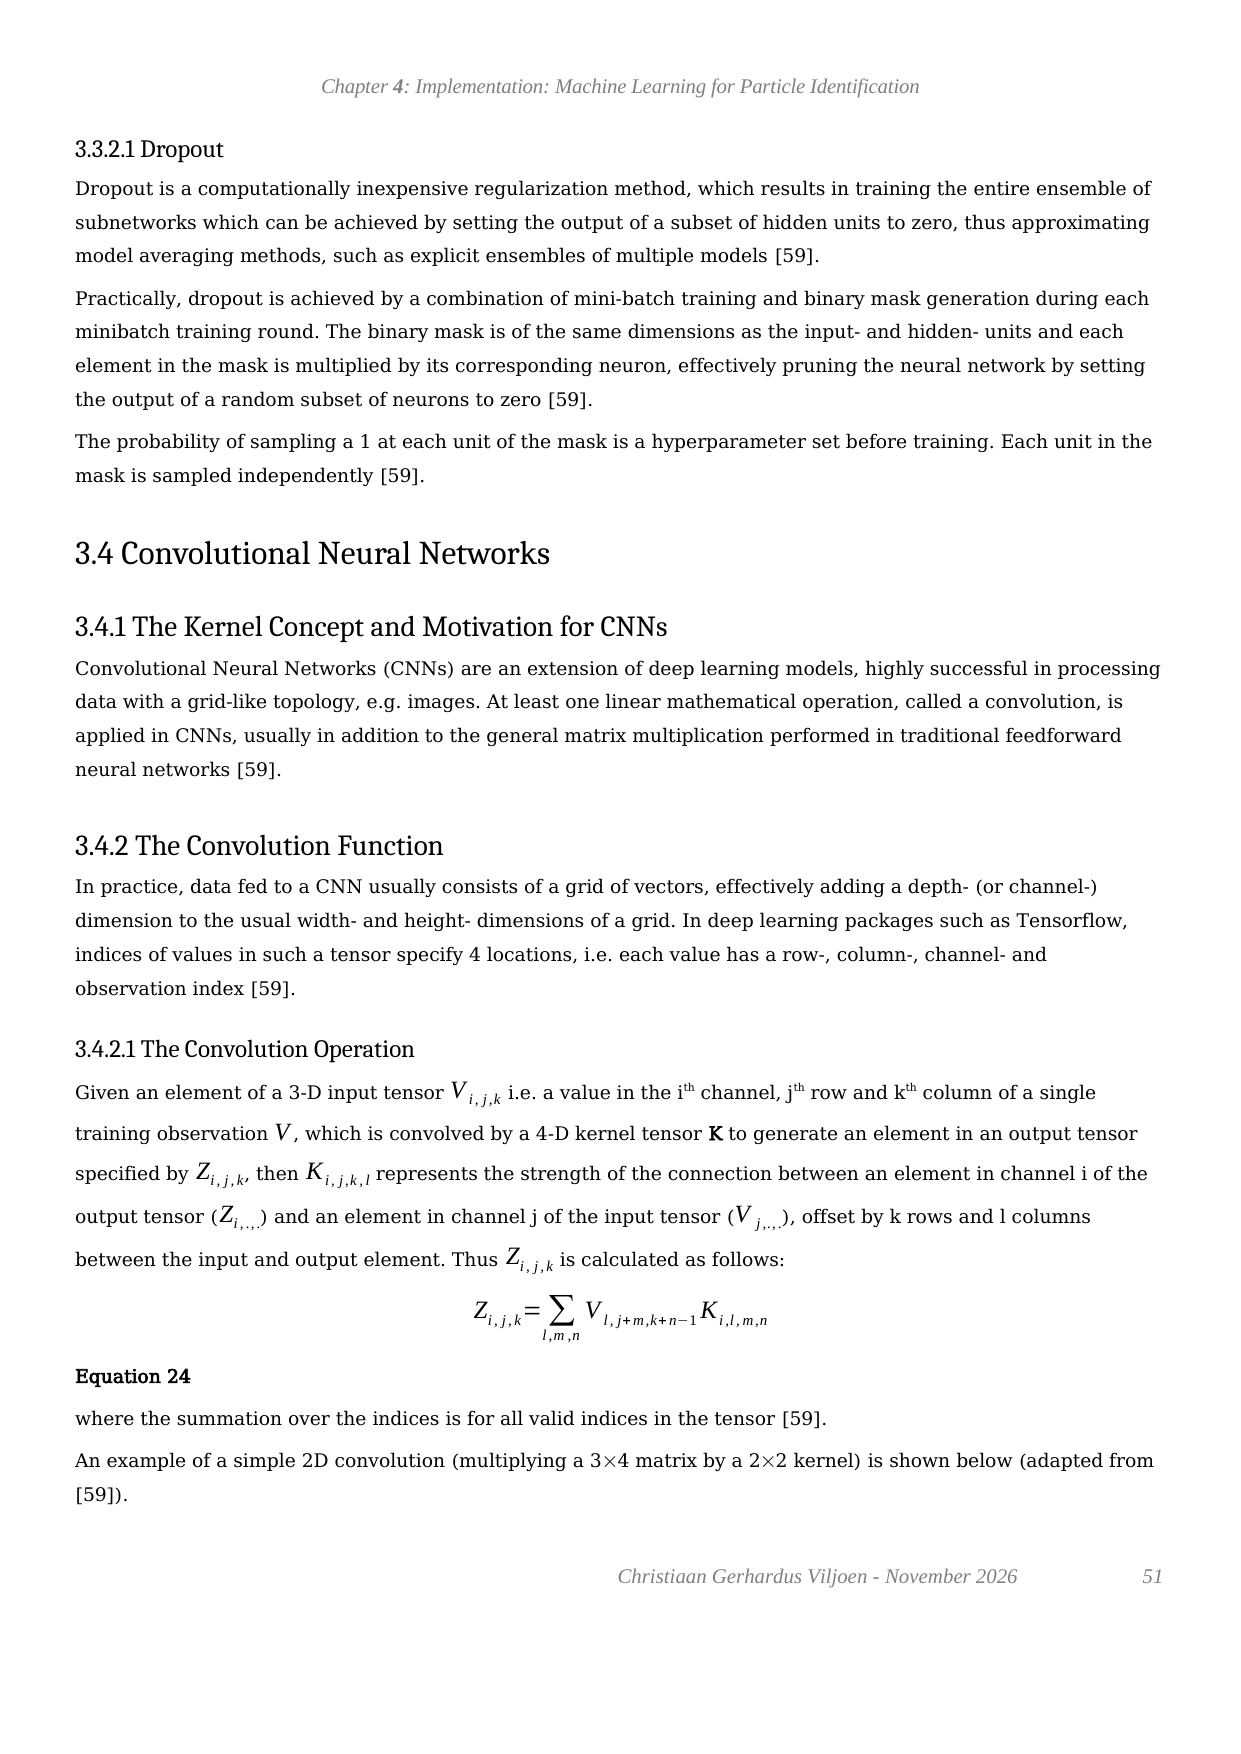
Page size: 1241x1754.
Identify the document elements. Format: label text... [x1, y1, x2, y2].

subtitle The Convolution Function [75, 829, 1165, 862]
text Practically, dropout is achieved by a combination of mini-batch training and binary mask generation during each minibatch training round. The binary mask is of the same dimensions as the input- and hidden- units and each element in the mask is multiplied by its corresponding neuron, effectively pruning the neural network by setting the output of a random subset of neurons to zero . [75, 286, 1165, 410]
subtitle The Kernel Concept and Motivation for CNNs [75, 610, 1165, 644]
text Dropout is a computationally inexpensive regularization method, which results in training the entire ensemble of subnetworks which can be achieved by setting the output of a subset of hidden units to zero, thus approximating model averaging methods, such as explicit ensembles of multiple models . [75, 177, 1165, 267]
text In practice, data fed to a CNN usually consists of a grid of vectors, effectively adding a depth- (or channel-) dimension to the usual width- and height- dimensions of a grid. In deep learning packages such as Tensorflow, indices of values in such a tensor specify 4 locations, i.e. each value has a row-, column-, channel- and observation index . [75, 875, 1165, 999]
subtitle Convolutional Neural Networks [75, 534, 1165, 573]
text Equation 24 [75, 1364, 1165, 1387]
text The probability of sampling a 1 at each unit of the mask is a hyperparameter set before training. Each unit in the mask is sampled independently . [75, 429, 1165, 486]
subtitle The Convolution Operation [75, 1035, 1165, 1064]
text where the summation over the indices is for all valid indices in the tensor . [75, 1406, 1165, 1429]
text Given an element of a 3-D input tensor i.e. a value in the ith channel, jth row and kth column of a single training observation , which is convolved by a 4-D kernel tensor K to generate an element in an output tensor specified by , then represents the strength of the connection between an element in channel i of the output tensor () and an element in channel j of the input tensor (), offset by k rows and l columns between the input and output element. Thus is calculated as follows: [75, 1076, 1165, 1274]
subtitle Dropout [75, 135, 1165, 164]
text Convolutional Neural Networks (CNNs) are an extension of deep learning models, highly successful in processing data with a grid-like topology, e.g. images. At least one linear mathematical operation, called a convolution, is applied in CNNs, usually in addition to the general matrix multiplication performed in traditional feedforward neural networks . [75, 656, 1165, 780]
text An example of a simple 2D convolution (multiplying a 34 matrix by a 22 kernel) is shown below (adapted from ). [75, 1448, 1165, 1505]
